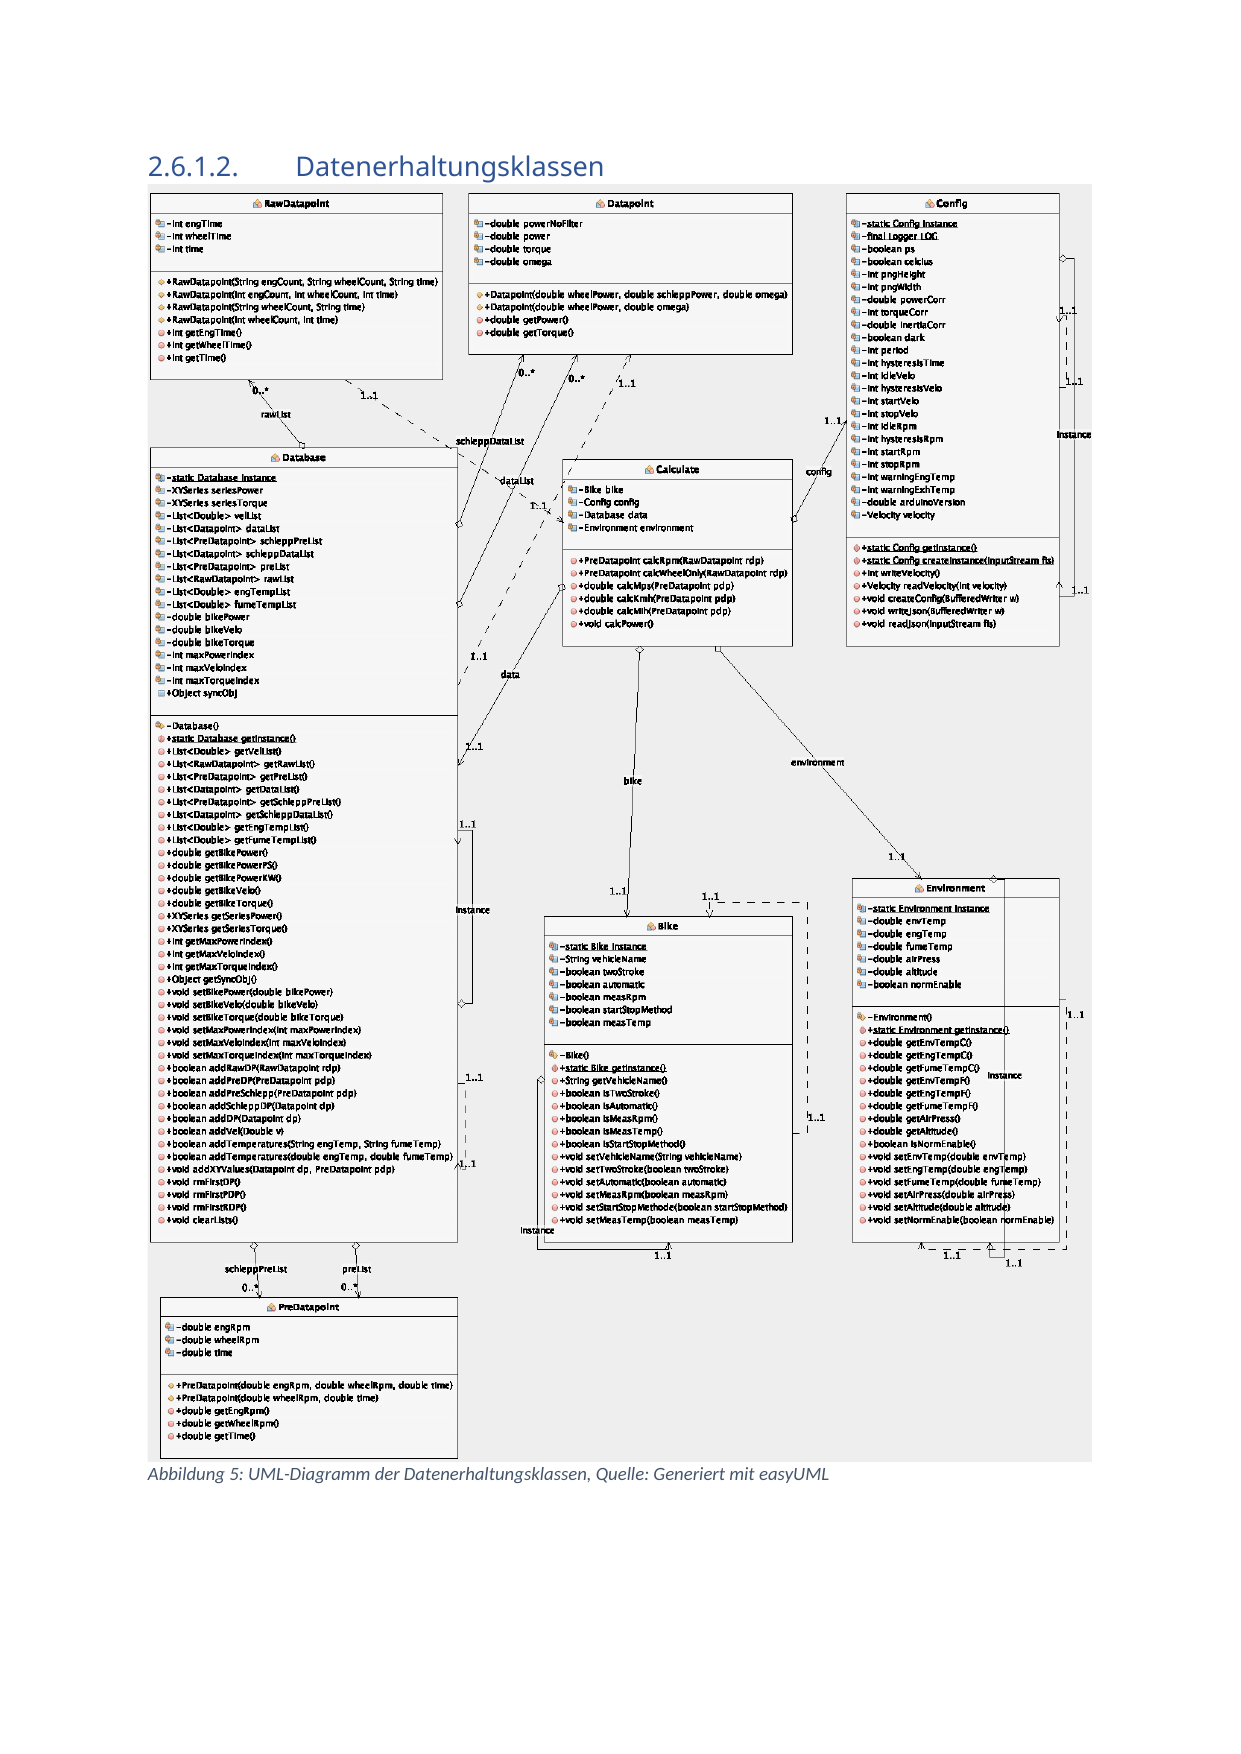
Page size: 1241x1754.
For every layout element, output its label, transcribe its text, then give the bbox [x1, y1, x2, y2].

text Abbildung 5: UML-Diagramm der Datenerhaltungsklassen, Quelle: Generiert mit easyUML [148, 1462, 1093, 1485]
picture [147, 184, 1092, 1462]
subtitle Datenerhaltungsklassen [148, 148, 1093, 184]
